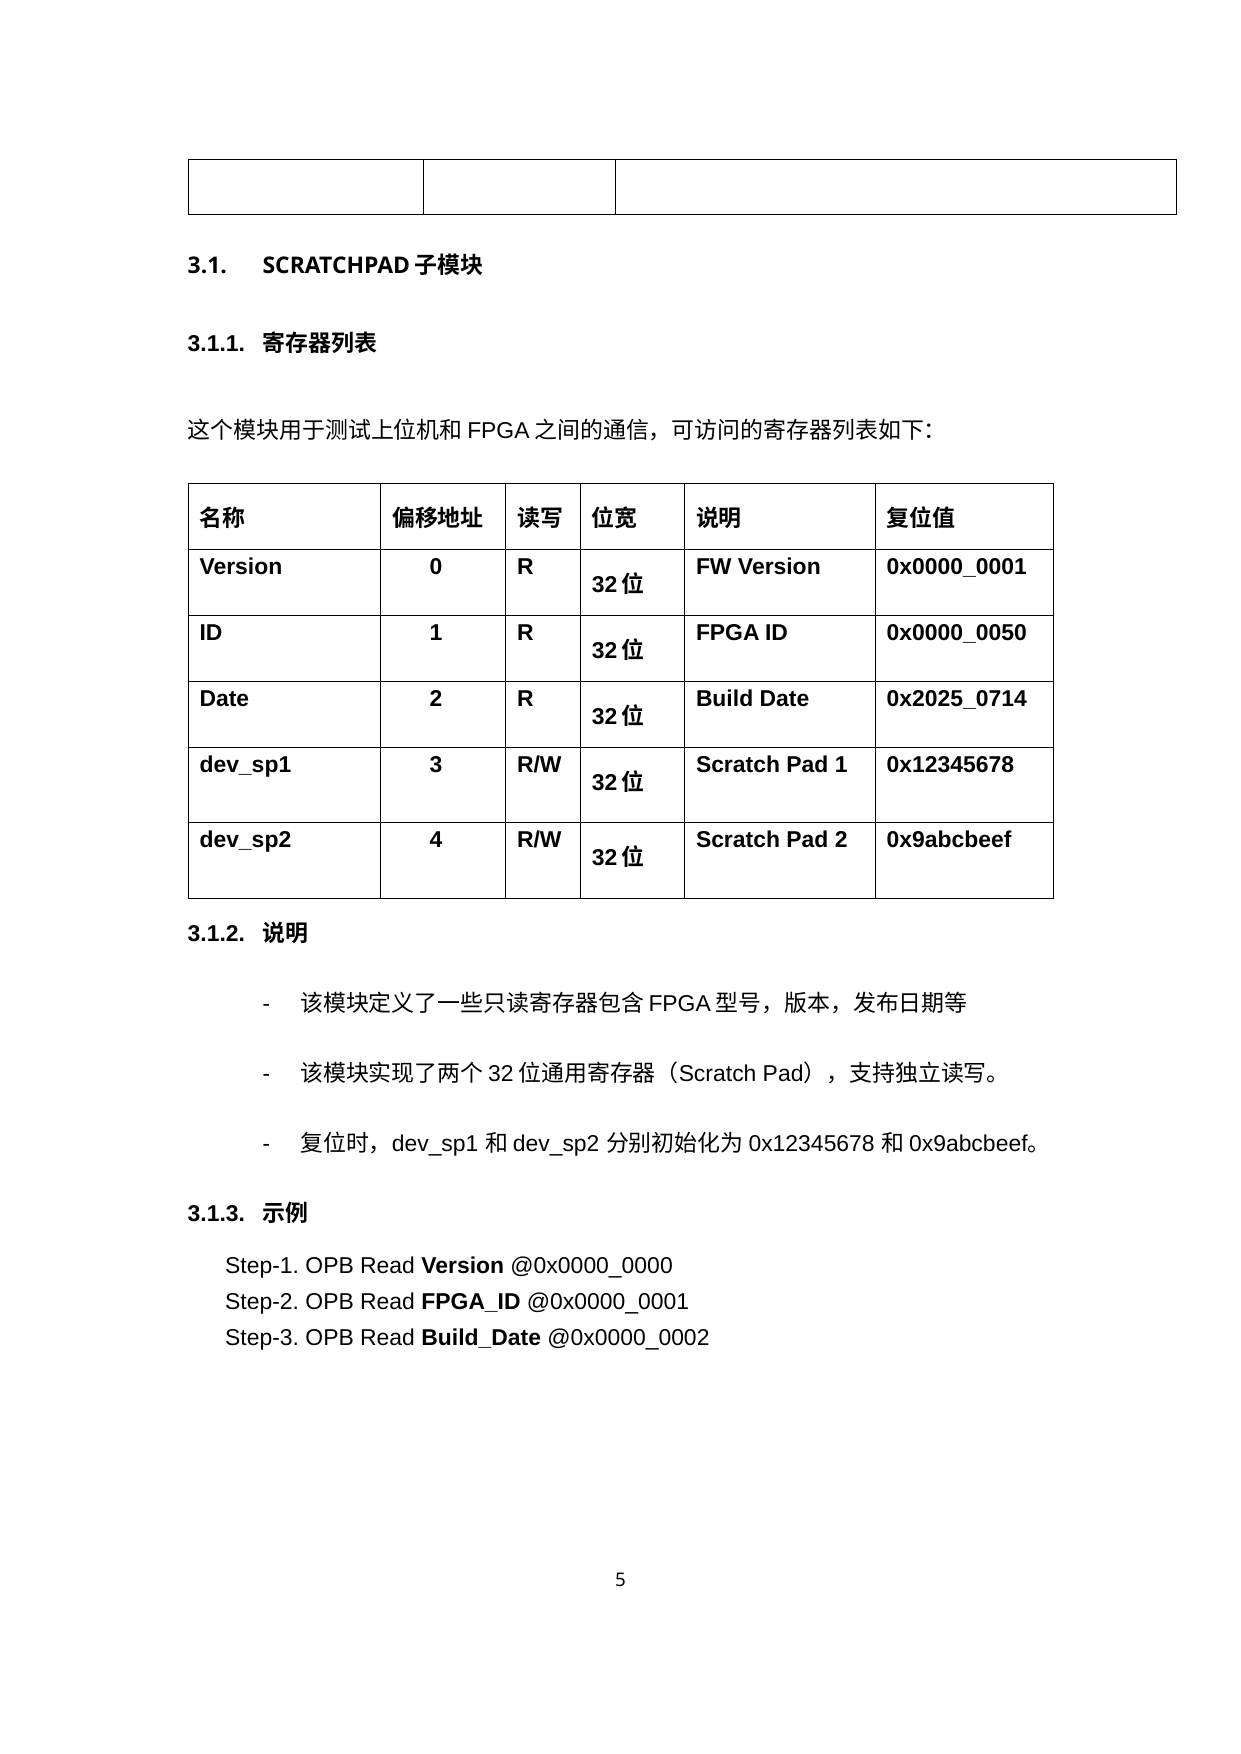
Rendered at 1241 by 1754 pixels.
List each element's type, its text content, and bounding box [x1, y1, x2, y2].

table_cell ID [189, 616, 380, 681]
table_header 位宽 [581, 484, 684, 549]
table_cell 0x0000_0050 [876, 616, 1053, 681]
table_cell [424, 160, 615, 213]
list 说明 [187, 899, 1053, 964]
table_cell 0 [381, 550, 505, 615]
table_cell R/W [506, 823, 580, 898]
table_cell 4 [381, 823, 505, 898]
table_header 名称 [189, 484, 380, 549]
table_cell dev_sp1 [189, 748, 380, 822]
table_cell 0x2025_0714 [876, 682, 1053, 747]
table_cell 0x12345678 [876, 748, 1053, 822]
list 复位时，dev_sp1 和 dev_sp2 分别初始化为 0x12345678 和 0x9abcbeef。 [262, 1109, 1053, 1174]
table_cell R/W [506, 748, 580, 822]
table_cell Build Date [685, 682, 875, 747]
list Step-1. OPB Read Version @0x0000_0000 [225, 1249, 1053, 1281]
table_cell 32位 [581, 616, 684, 681]
table_cell Version [189, 550, 380, 615]
list Step-2. OPB Read FPGA_ID @0x0000_0001 [225, 1285, 1053, 1317]
table_cell 32位 [581, 550, 684, 615]
table_cell [616, 160, 1176, 213]
list Step-3. OPB Read Build_Date @0x0000_0002 [225, 1321, 1053, 1354]
table_cell R [506, 616, 580, 681]
list 寄存器列表 [187, 309, 1053, 374]
table_cell 3 [381, 748, 505, 822]
table_cell 2 [381, 682, 505, 747]
table_cell 0x9abcbeef [876, 823, 1053, 898]
subtitle SCRATCHPAD子模块 [187, 231, 1053, 296]
table_cell 32位 [581, 748, 684, 822]
table_header 复位值 [876, 484, 1053, 549]
list 该模块实现了两个32位通用寄存器（Scratch Pad），支持独立读写。 [262, 1039, 1053, 1104]
table_cell 32位 [581, 682, 684, 747]
table_cell 32位 [581, 823, 684, 898]
table_cell R [506, 682, 580, 747]
list 示例 [187, 1179, 1053, 1244]
table_cell Date [189, 682, 380, 747]
table_cell Scratch Pad 2 [685, 823, 875, 898]
table_cell FPGA ID [685, 616, 875, 681]
text 这个模块用于测试上位机和FPGA之间的通信，可访问的寄存器列表如下： [187, 396, 1053, 461]
table_header 偏移地址 [381, 484, 505, 549]
table_header 说明 [685, 484, 875, 549]
list 该模块定义了一些只读寄存器包含FPGA型号，版本，发布日期等 [262, 969, 1053, 1034]
table_cell R [506, 550, 580, 615]
table_cell dev_sp2 [189, 823, 380, 898]
table_cell [189, 160, 423, 213]
table_cell FW Version [685, 550, 875, 615]
table_cell 0x0000_0001 [876, 550, 1053, 615]
table_header 读写 [506, 484, 580, 549]
table_cell Scratch Pad 1 [685, 748, 875, 822]
table_cell 1 [381, 616, 505, 681]
